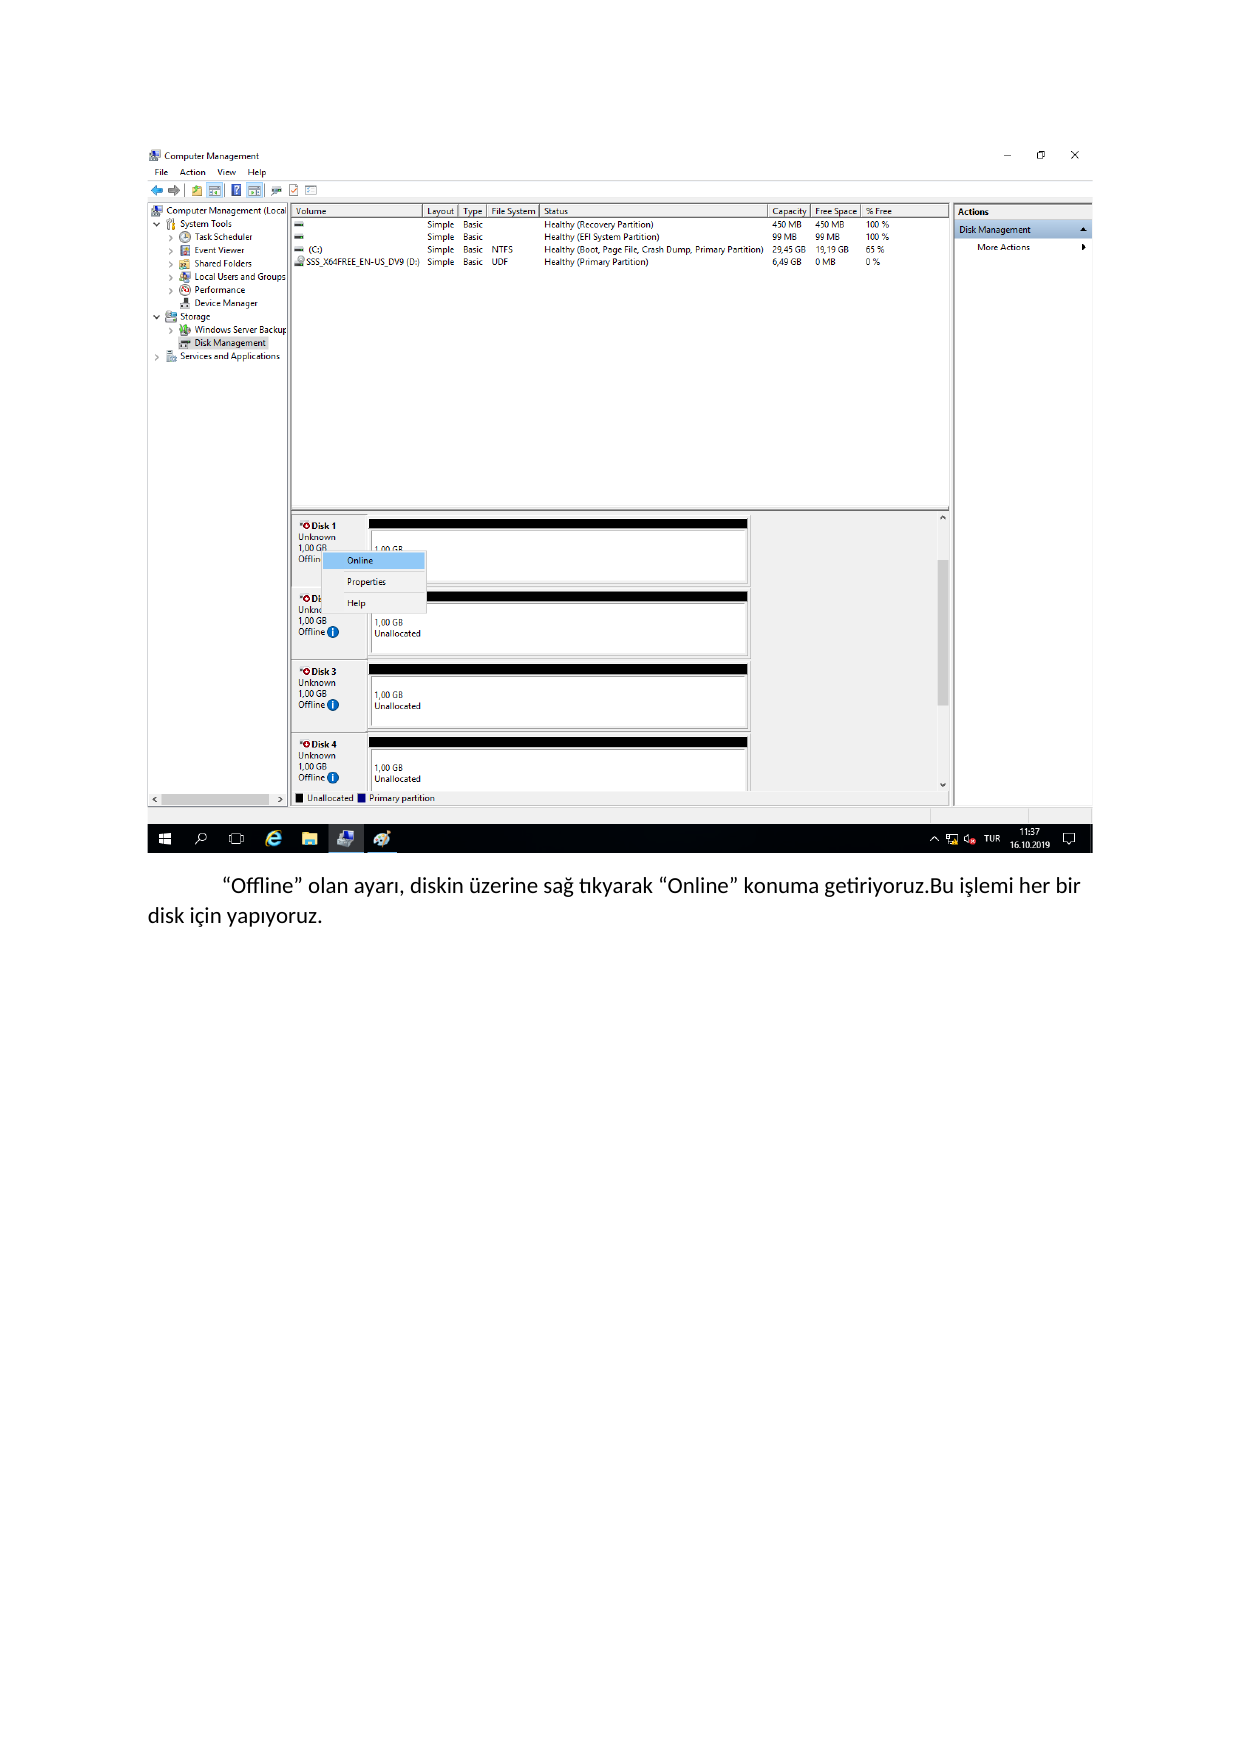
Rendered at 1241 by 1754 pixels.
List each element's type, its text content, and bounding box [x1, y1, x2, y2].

picture [147, 147, 1093, 853]
text “Offline” olan ayarı, diskin üzerine sağ tıkyarak “Online” konuma getiriyoruz.Bu işlemi her bir disk için yapıyoruz. [148, 871, 1093, 930]
